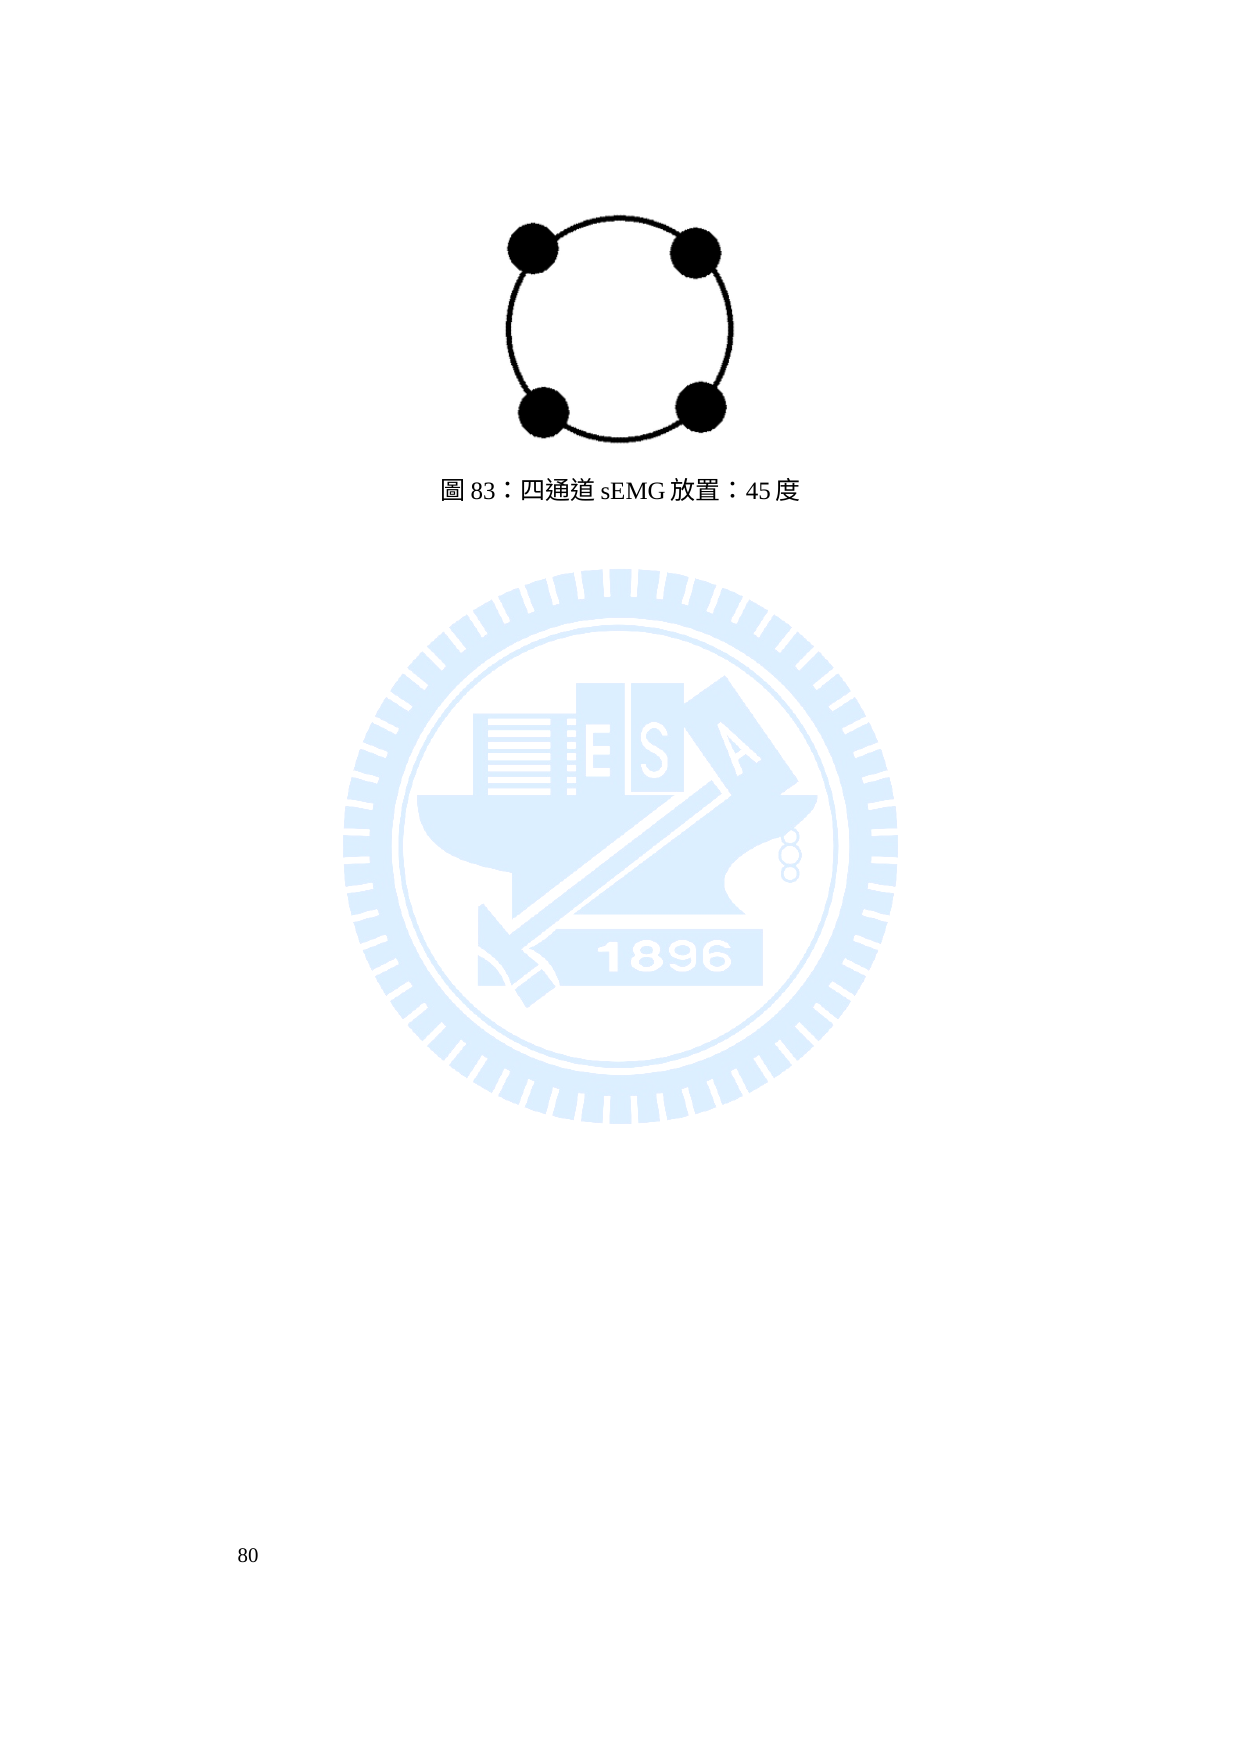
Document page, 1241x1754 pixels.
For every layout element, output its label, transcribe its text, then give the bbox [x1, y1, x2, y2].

text 圖 83：四通道sEMG放置：45度 [187, 467, 1053, 511]
picture [488, 206, 752, 453]
